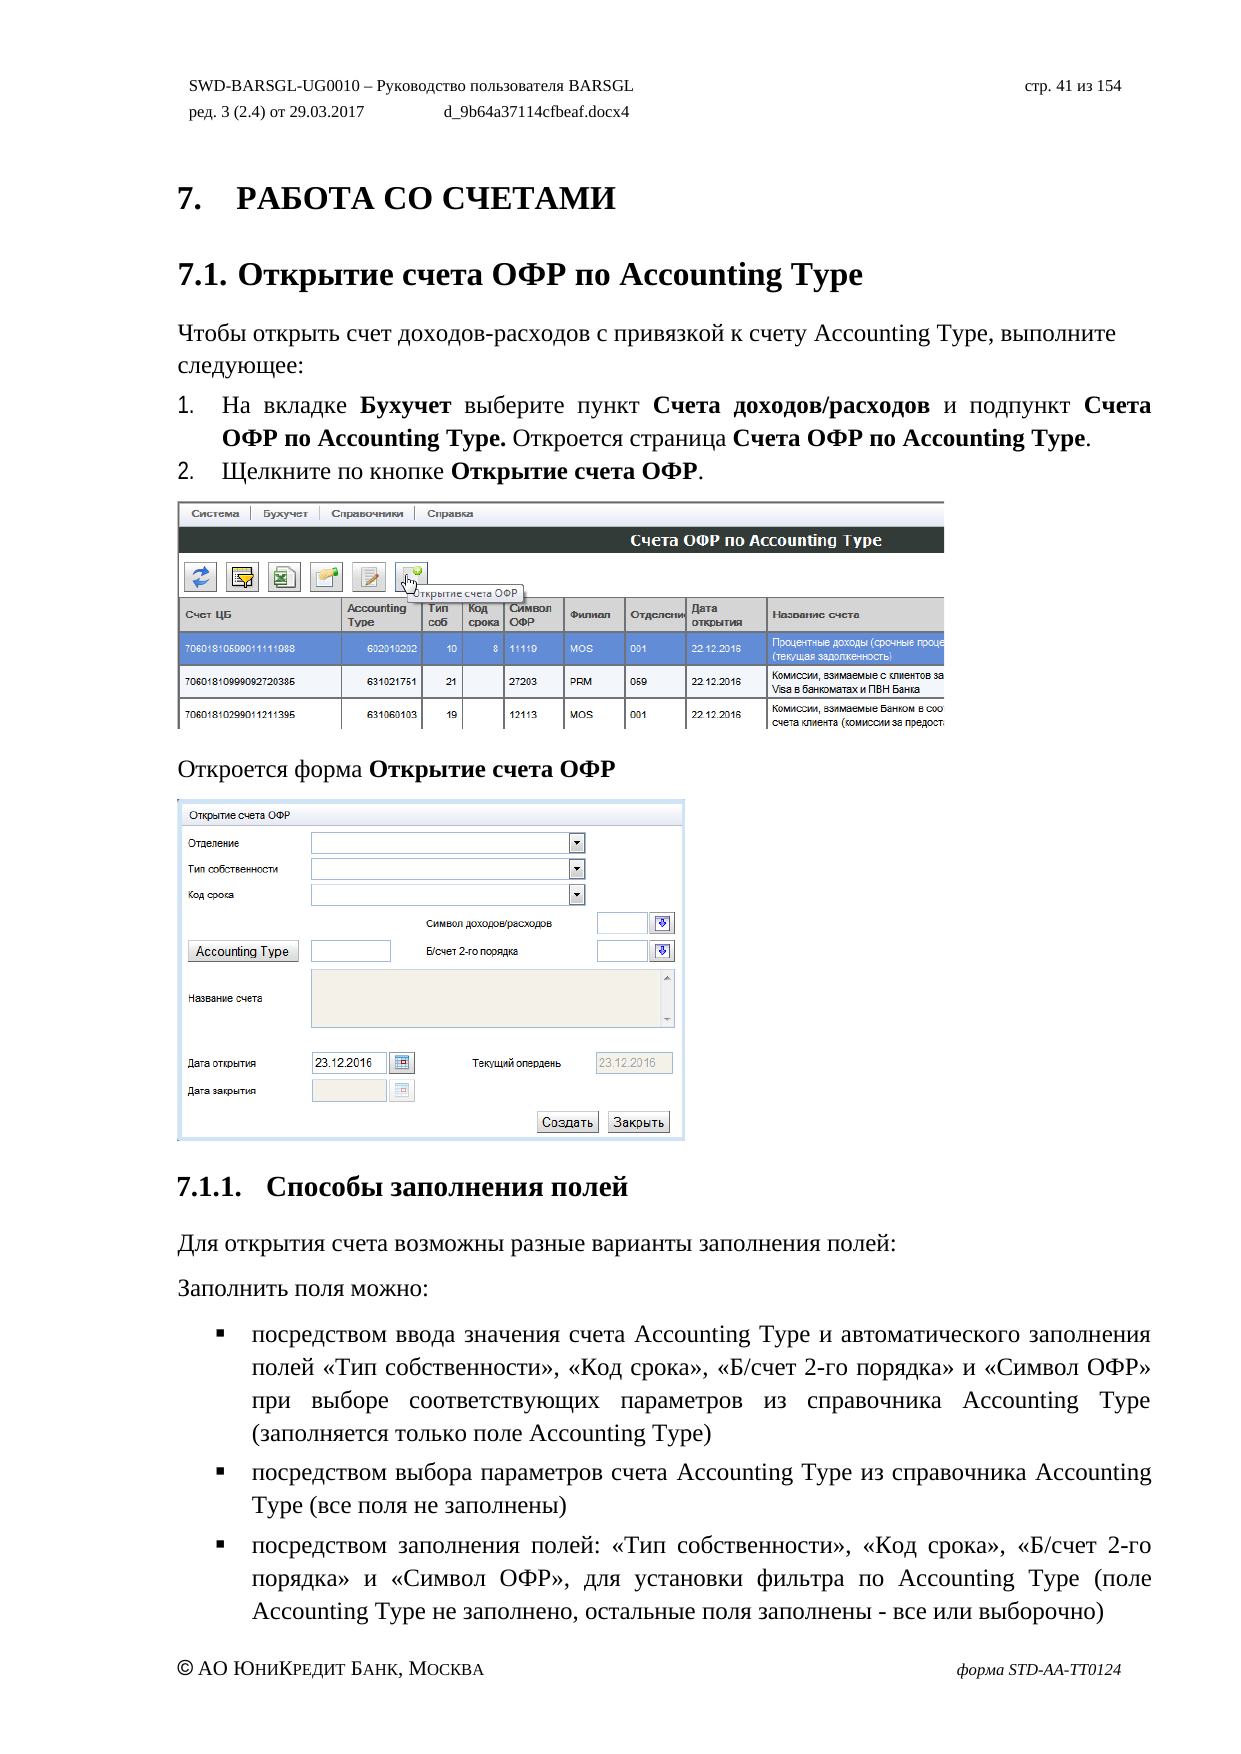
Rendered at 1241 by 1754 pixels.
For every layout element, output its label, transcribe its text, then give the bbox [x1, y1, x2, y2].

subtitle Открытие счета ОФР по Accounting Type [177, 254, 1152, 293]
text Заполнить поля можно: [177, 1273, 1152, 1302]
text Чтобы открыть счет доходов-расходов с привязкой к счету Accounting Type, выполните следующее: [177, 318, 1152, 379]
list посредством выбора параметров счета Accounting Type из справочника Accounting Type (все поля не заполнены) [214, 1457, 1152, 1519]
list Щелкните по кнопке Открытие счета ОФР. [177, 456, 1152, 485]
list На вкладке Бухучет выберите пункт Счета доходов/расходов и подпункт Счета ОФР по Accounting Type. Откроется страница Счета ОФР по Accounting Type. [177, 390, 1152, 452]
list посредством заполнения полей: «Тип собственности», «Код срока», «Б/счет 2-го порядка» и «Символ ОФР», для установки фильтра по Accounting Type (поле Accounting Type не заполнено, остальные поля заполнены - все или выборочно) [214, 1530, 1152, 1624]
subtitle Способы заполнения полей [176, 1169, 1152, 1203]
subtitle Работа со счетами [177, 178, 1152, 217]
text Откроется форма Открытие счета ОФР [177, 754, 1152, 782]
picture [177, 799, 685, 1141]
list посредством ввода значения счета Accounting Type и автоматического заполнения полей «Тип собственности», «Код срока», «Б/счет 2-го порядка» и «Символ ОФР» при выборе соответствующих параметров из справочника Accounting Type (заполняется только поле Accounting Type) [214, 1319, 1152, 1447]
text Для открытия счета возможны разные варианты заполнения полей: [177, 1228, 1152, 1257]
picture [177, 501, 945, 729]
